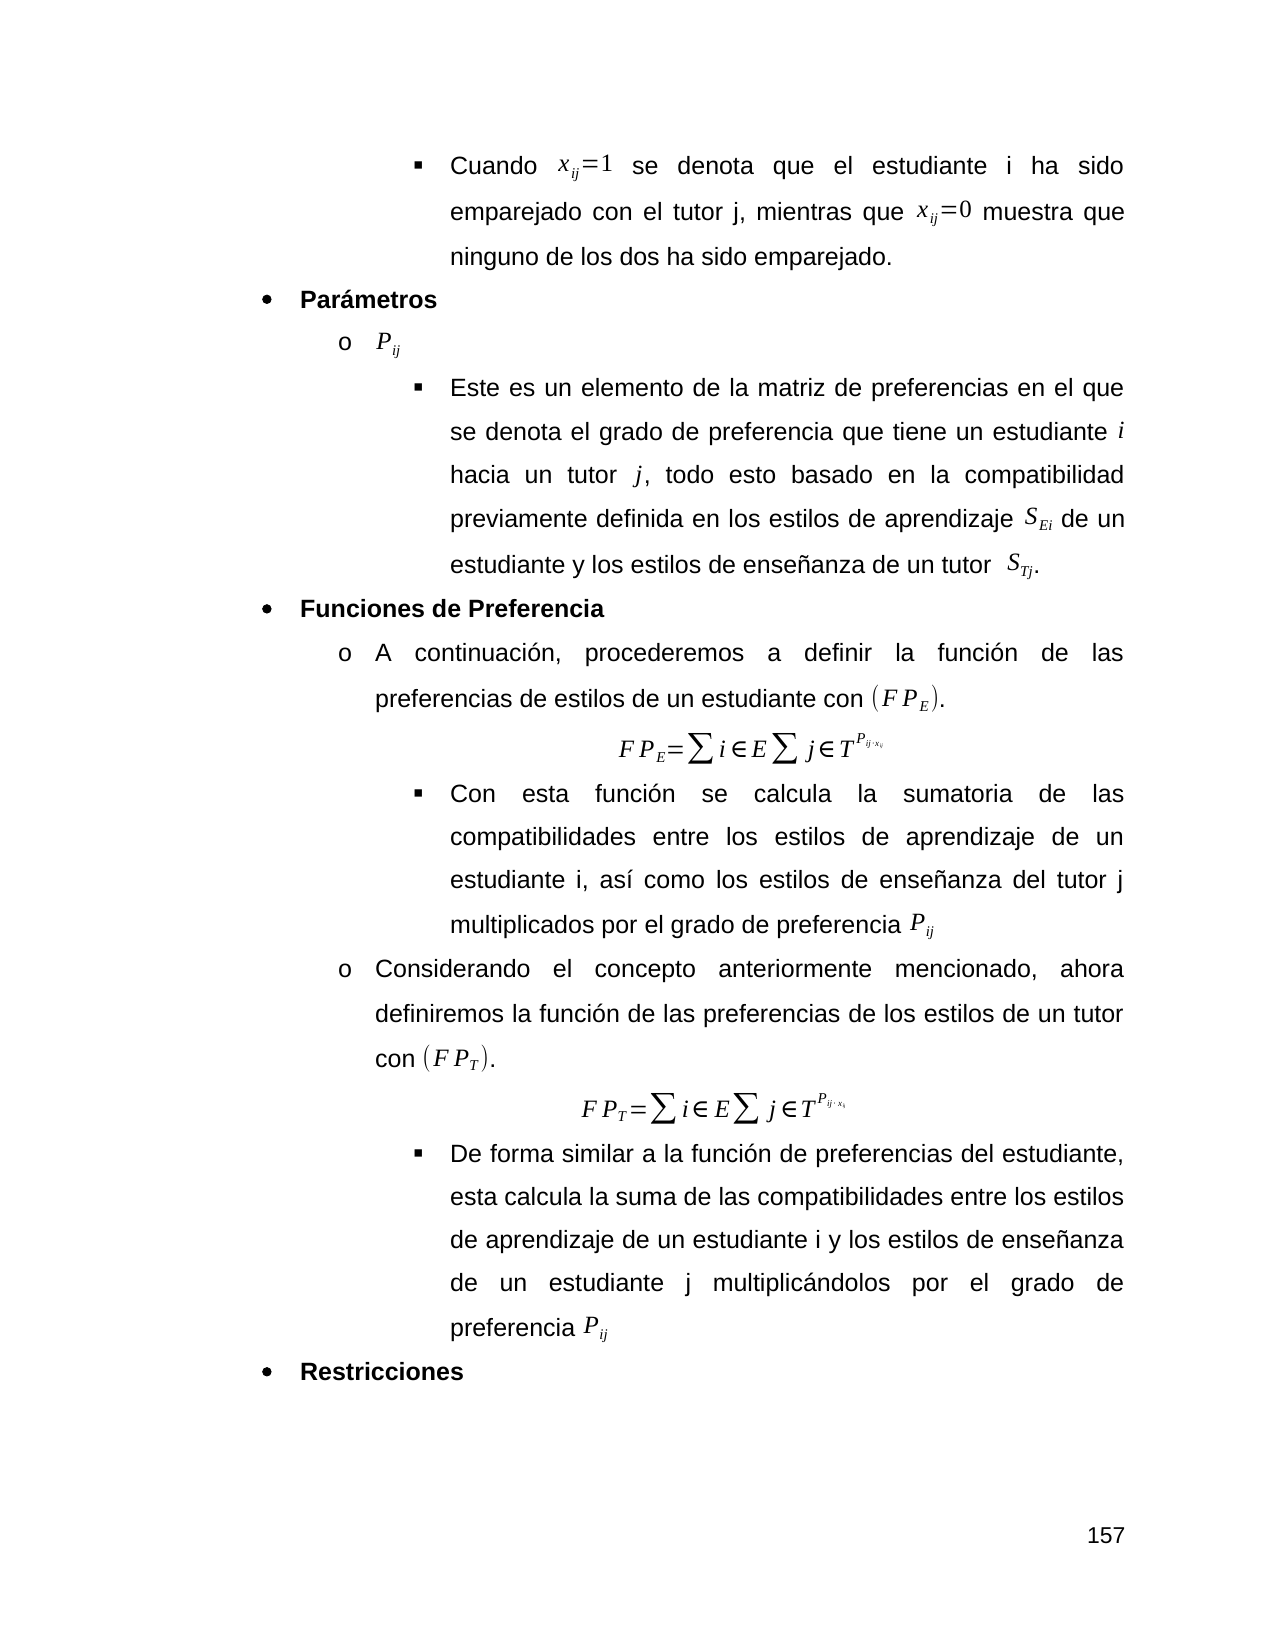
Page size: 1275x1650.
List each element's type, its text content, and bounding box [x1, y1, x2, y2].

list Parámetros [262, 284, 1125, 313]
list Cuando se denota que el estudiante i ha sido emparejado con el tutor j, mientras que muestra que ninguno de los dos ha sido emparejado. [412, 150, 1125, 270]
list Este es un elemento de la matriz de preferencias en el que se denota el grado de preferencia que tiene un estudiante hacia un tutor , todo esto basado en la compatibilidad previamente definida en los estilos de aprendizaje de un estudiante y los estilos de enseñanza de un tutor . [412, 373, 1125, 580]
list Con esta función se calcula la sumatoria de las compatibilidades entre los estilos de aprendizaje de un estudiante i, así como los estilos de enseñanza del tutor j multiplicados por el grado de preferencia [412, 779, 1125, 940]
list Considerando el concepto anteriormente mencionado, ahora definiremos la función de las preferencias de los estilos de un tutor con . [337, 954, 1125, 1074]
list A continuación, procederemos a definir la función de las preferencias de estilos de un estudiante con . [337, 637, 1125, 715]
list Restricciones [262, 1357, 1125, 1386]
list Funciones de Preferencia [262, 594, 1125, 623]
list De forma similar a la función de preferencias del estudiante, esta calcula la suma de las compatibilidades entre los estilos de aprendizaje de un estudiante i y los estilos de enseñanza de un estudiante j multiplicándolos por el grado de preferencia [412, 1139, 1125, 1343]
